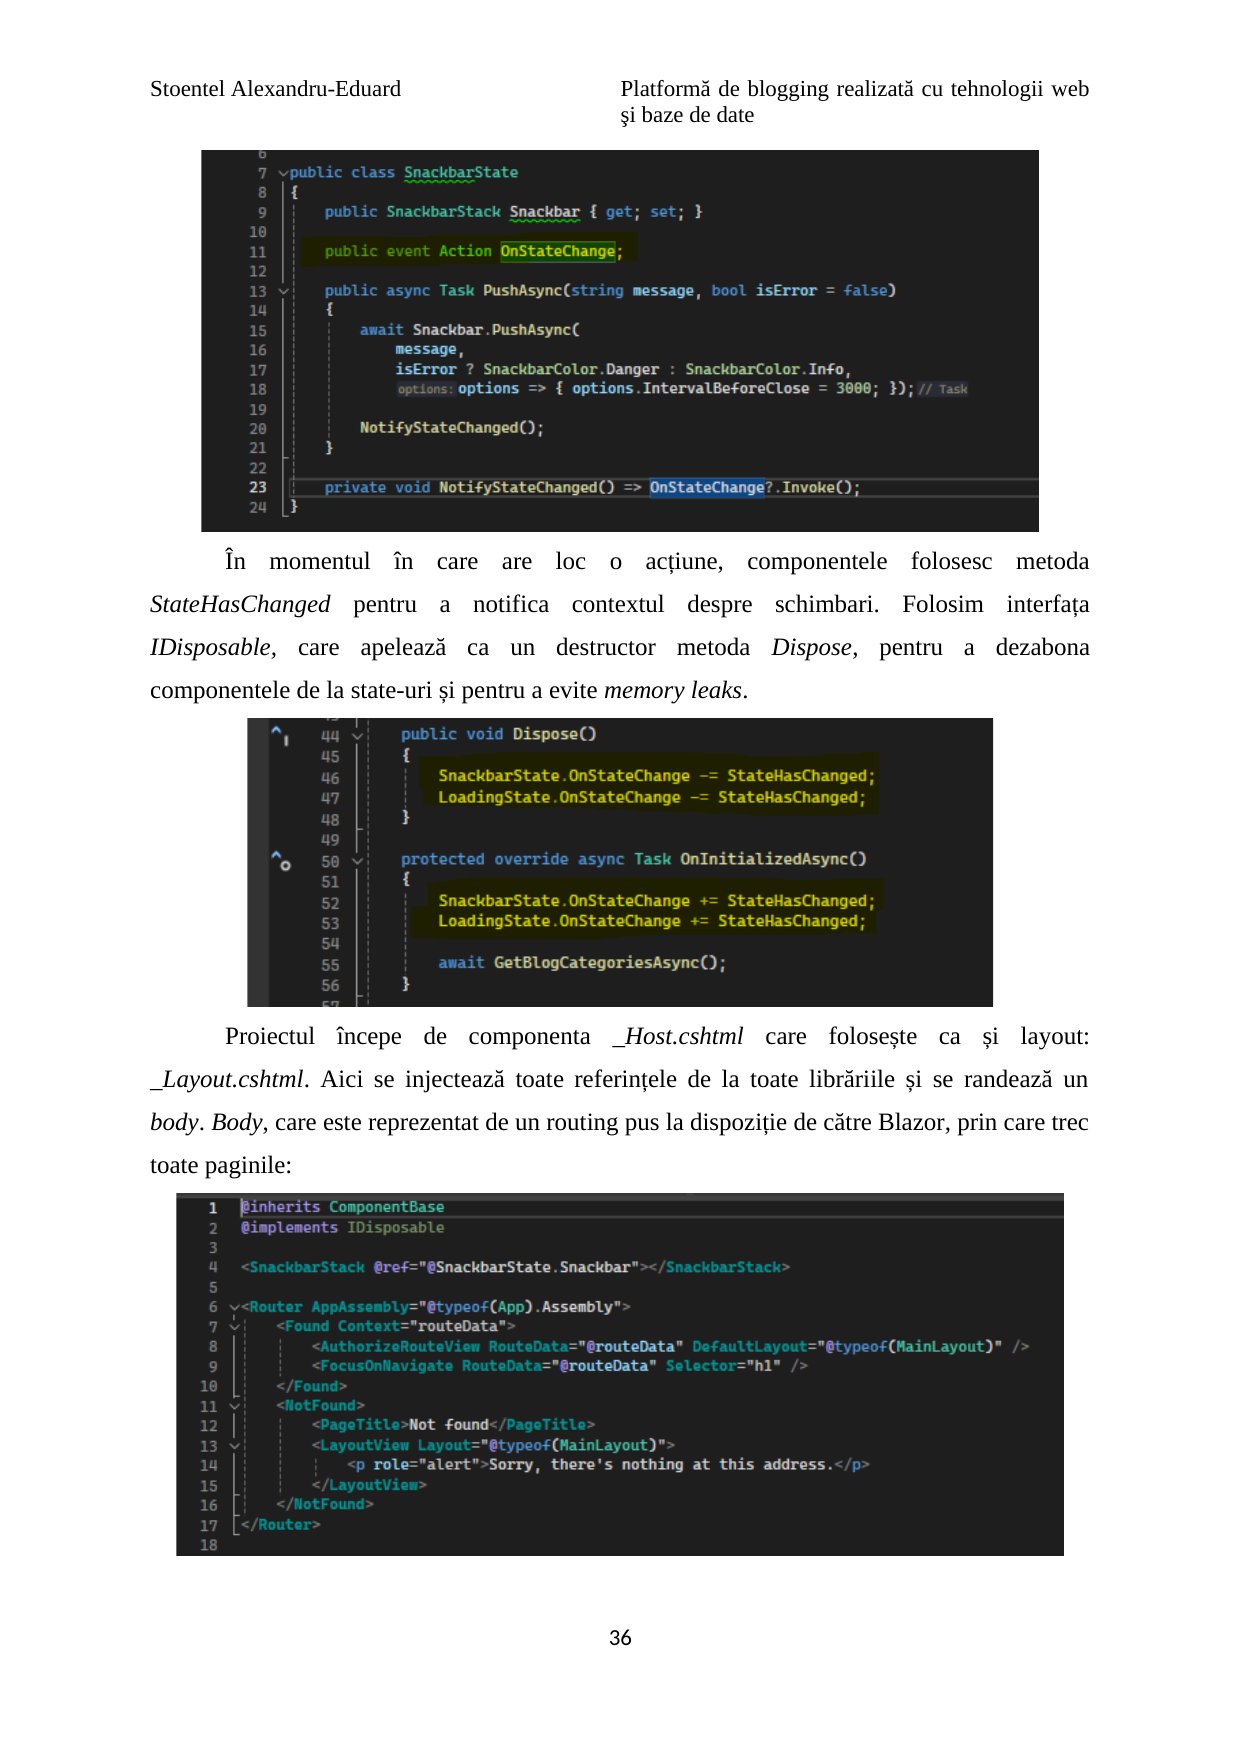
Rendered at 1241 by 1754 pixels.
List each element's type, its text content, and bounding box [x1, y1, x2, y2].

text Proiectul începe de componenta _Host.cshtml care folosește ca și layout: _Layout.cshtml. Aici se injectează toate referințele de la toate librăriile și se randează un body. Body, care este reprezentat de un routing pus la dispoziție de către Blazor, prin care trec toate paginile: [150, 1021, 1090, 1179]
picture [176, 1193, 1064, 1556]
text În momentul în care are loc o acțiune, componentele folosesc metoda StateHasChanged pentru a notifica contextul despre schimbari. Folosim interfața IDisposable, care apelează ca un destructor metoda Dispose, pentru a dezabona componentele de la state-uri și pentru a evite memory leaks. [150, 546, 1090, 704]
picture [247, 718, 994, 1007]
picture [201, 150, 1039, 532]
